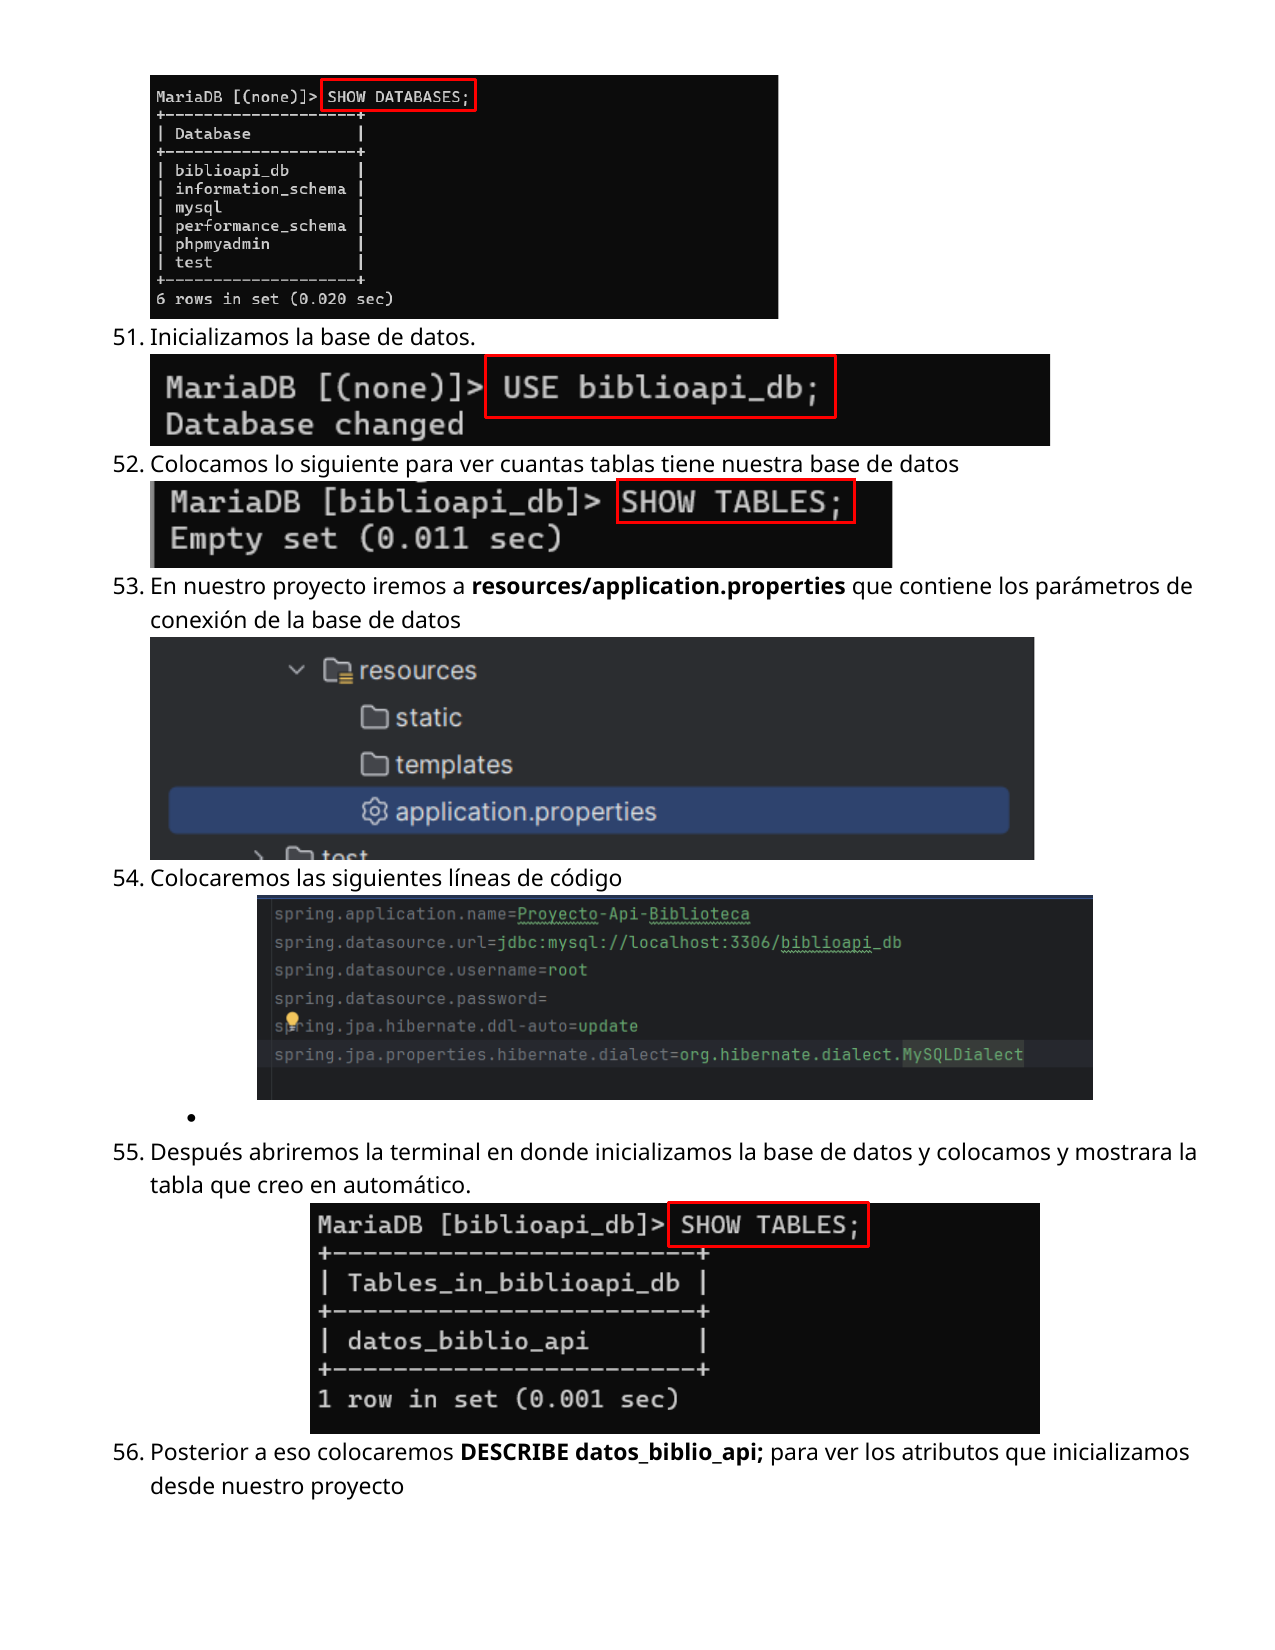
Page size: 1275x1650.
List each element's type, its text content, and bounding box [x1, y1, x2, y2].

picture [150, 75, 779, 319]
list Colocaremos las siguientes líneas de código [112, 862, 1200, 893]
picture [257, 895, 1093, 1100]
picture [150, 481, 893, 568]
picture [619, 481, 853, 521]
picture [150, 637, 1035, 860]
picture [487, 357, 834, 416]
picture [670, 1204, 867, 1245]
list Después abriremos la terminal en donde inicializamos la base de datos y colocamos y mostrara la tabla que creo en automático. [112, 1136, 1200, 1201]
picture [310, 1203, 1040, 1434]
list En nuestro proyecto iremos a resources/application.properties que contiene los parámetros de conexión de la base de datos [112, 570, 1200, 635]
list Inicializamos la base de datos. [112, 321, 1200, 352]
picture [150, 354, 1050, 446]
list Posterior a eso colocaremos DESCRIBE datos_biblio_api; para ver los atributos que inicializamos desde nuestro proyecto [112, 1436, 1200, 1501]
list Colocamos lo siguiente para ver cuantas tablas tiene nuestra base de datos [112, 448, 1200, 479]
